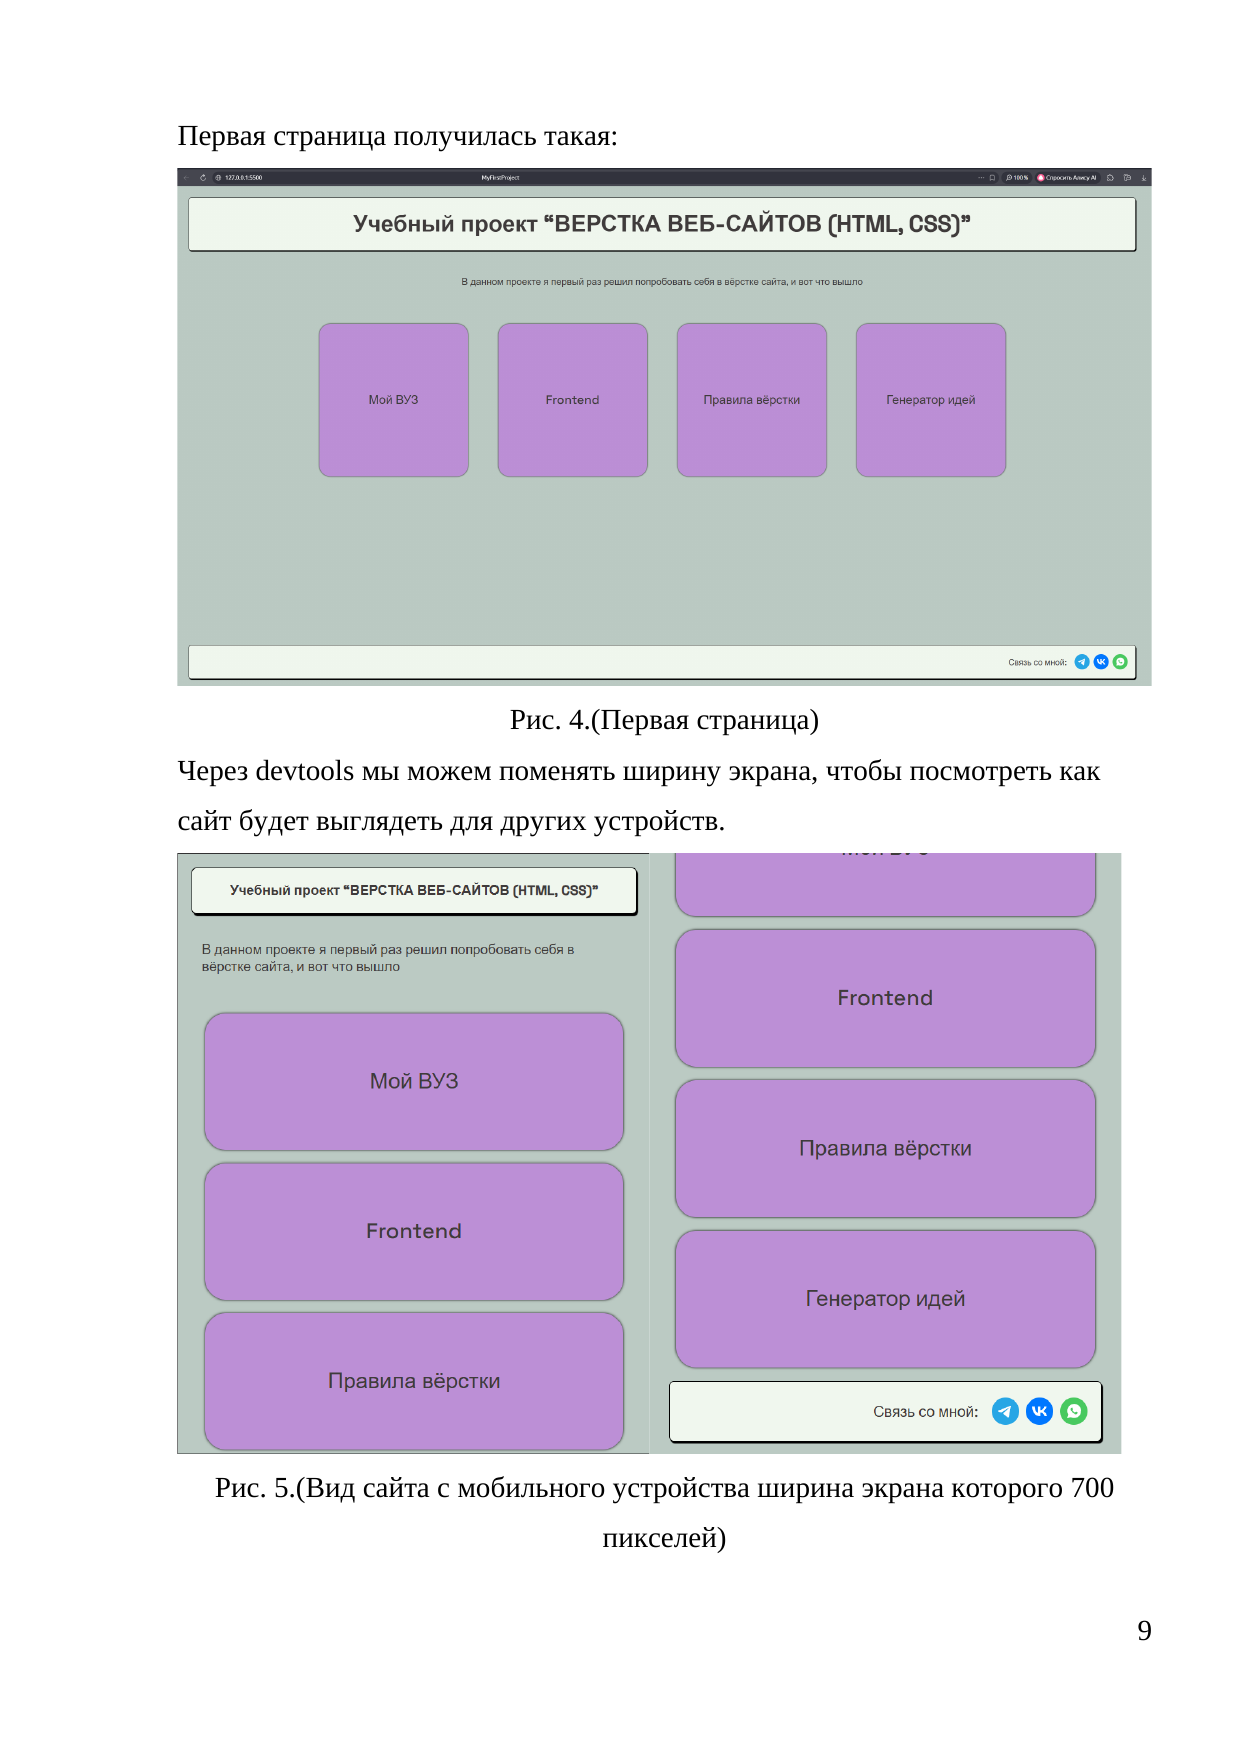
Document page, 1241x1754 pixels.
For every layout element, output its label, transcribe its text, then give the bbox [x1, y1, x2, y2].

text Через devtools мы можем поменять ширину экрана, чтобы посмотреть как сайт будет выглядеть для других устройств. [177, 753, 1152, 837]
picture [177, 853, 1122, 1454]
text Рис. 4.(Первая страница) [177, 686, 1152, 736]
picture [177, 168, 1152, 686]
text Рис. 5.(Вид сайта с мобильного устройства ширина экрана которого 700 пикселей) [177, 1470, 1152, 1554]
text Первая страница получилась такая: [177, 118, 1152, 152]
